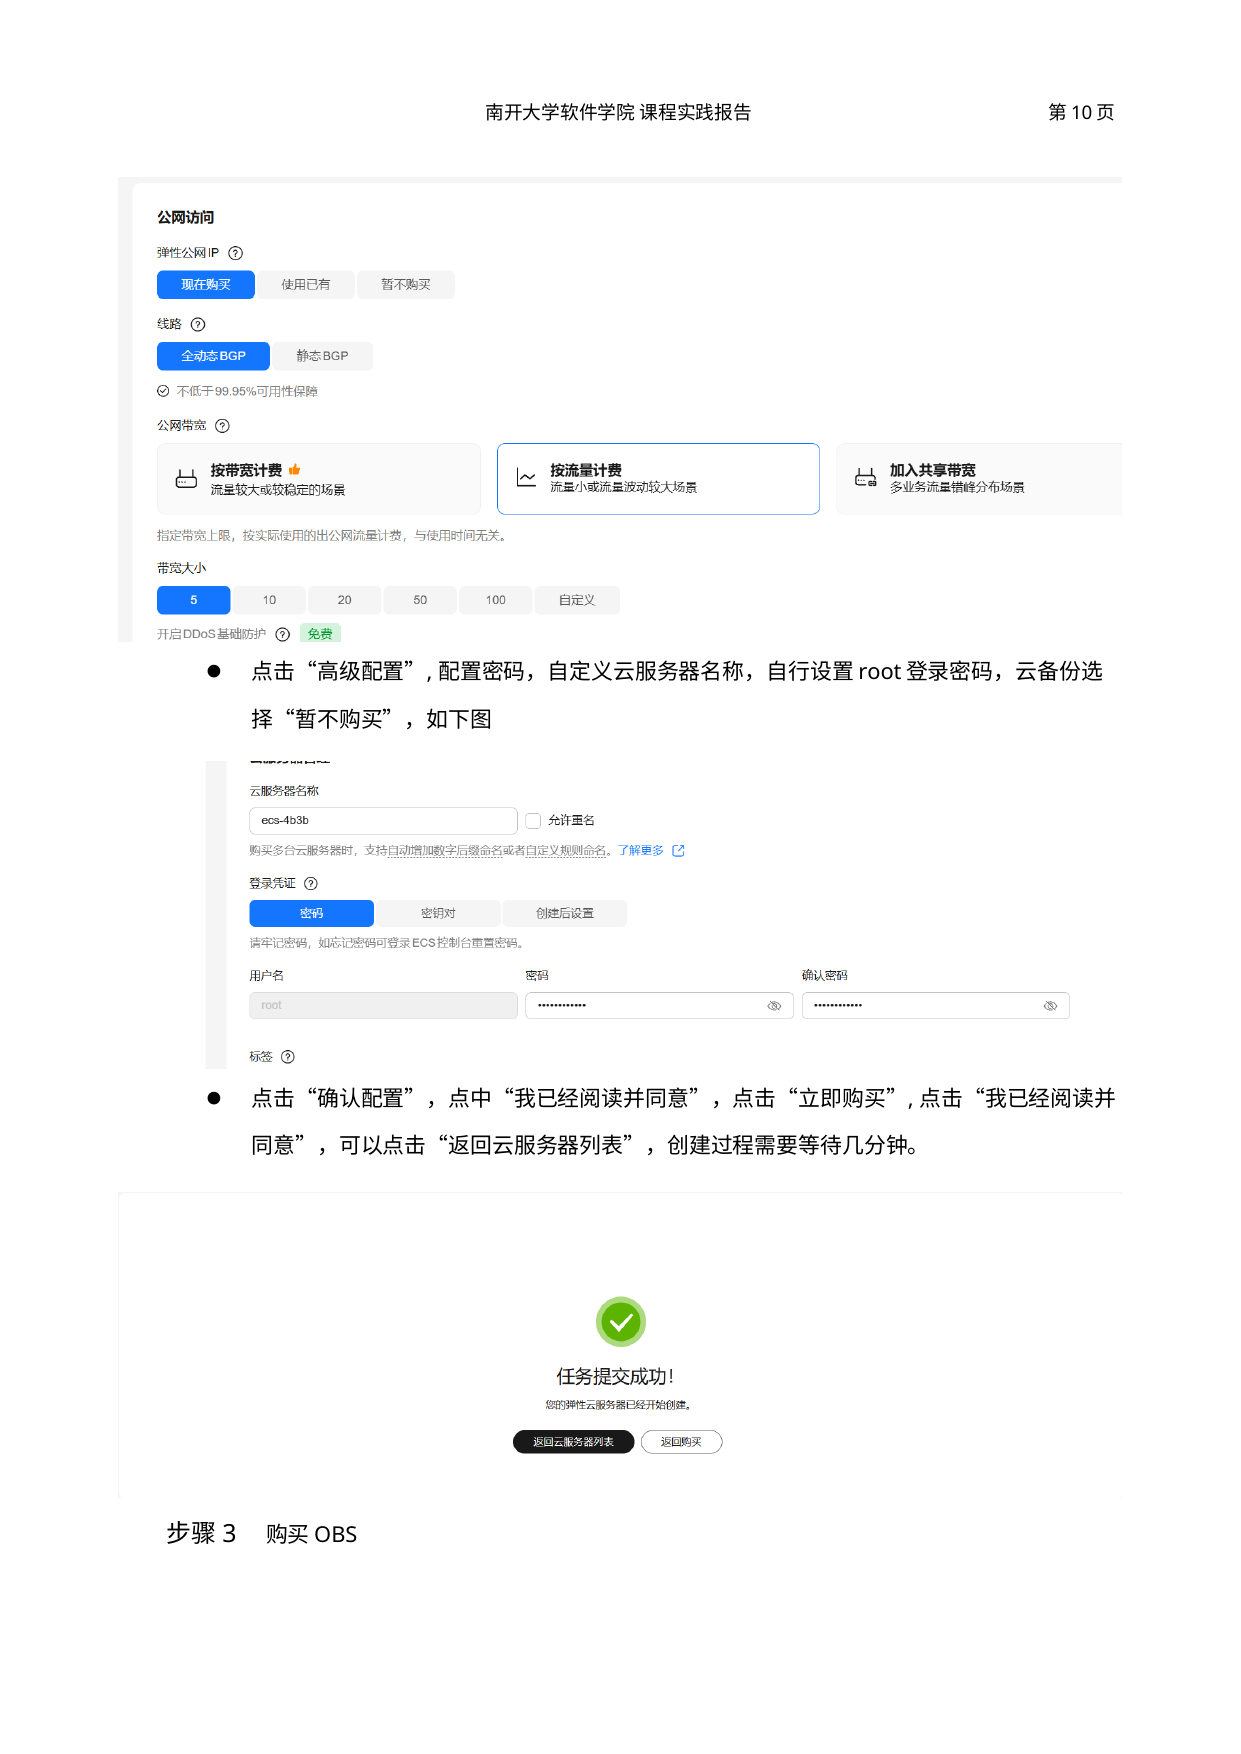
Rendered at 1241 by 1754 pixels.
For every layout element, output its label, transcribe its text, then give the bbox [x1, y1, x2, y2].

text 点击“确认配置”，点中“我已经阅读并同意”，点击“立即购买”, 点击“我已经阅读并同意”，可以点击“返回云服务器列表”，创建过程需要等待几分钟。 [206, 1081, 1122, 1160]
picture [118, 1192, 1123, 1498]
picture [205, 761, 1210, 1069]
picture [118, 177, 1123, 642]
text 购买OBS [236, 1514, 1122, 1550]
text 点击“高级配置”, 配置密码，自定义云服务器名称，自行设置root登录密码，云备份选择“暂不购买”，如下图 [206, 654, 1122, 733]
